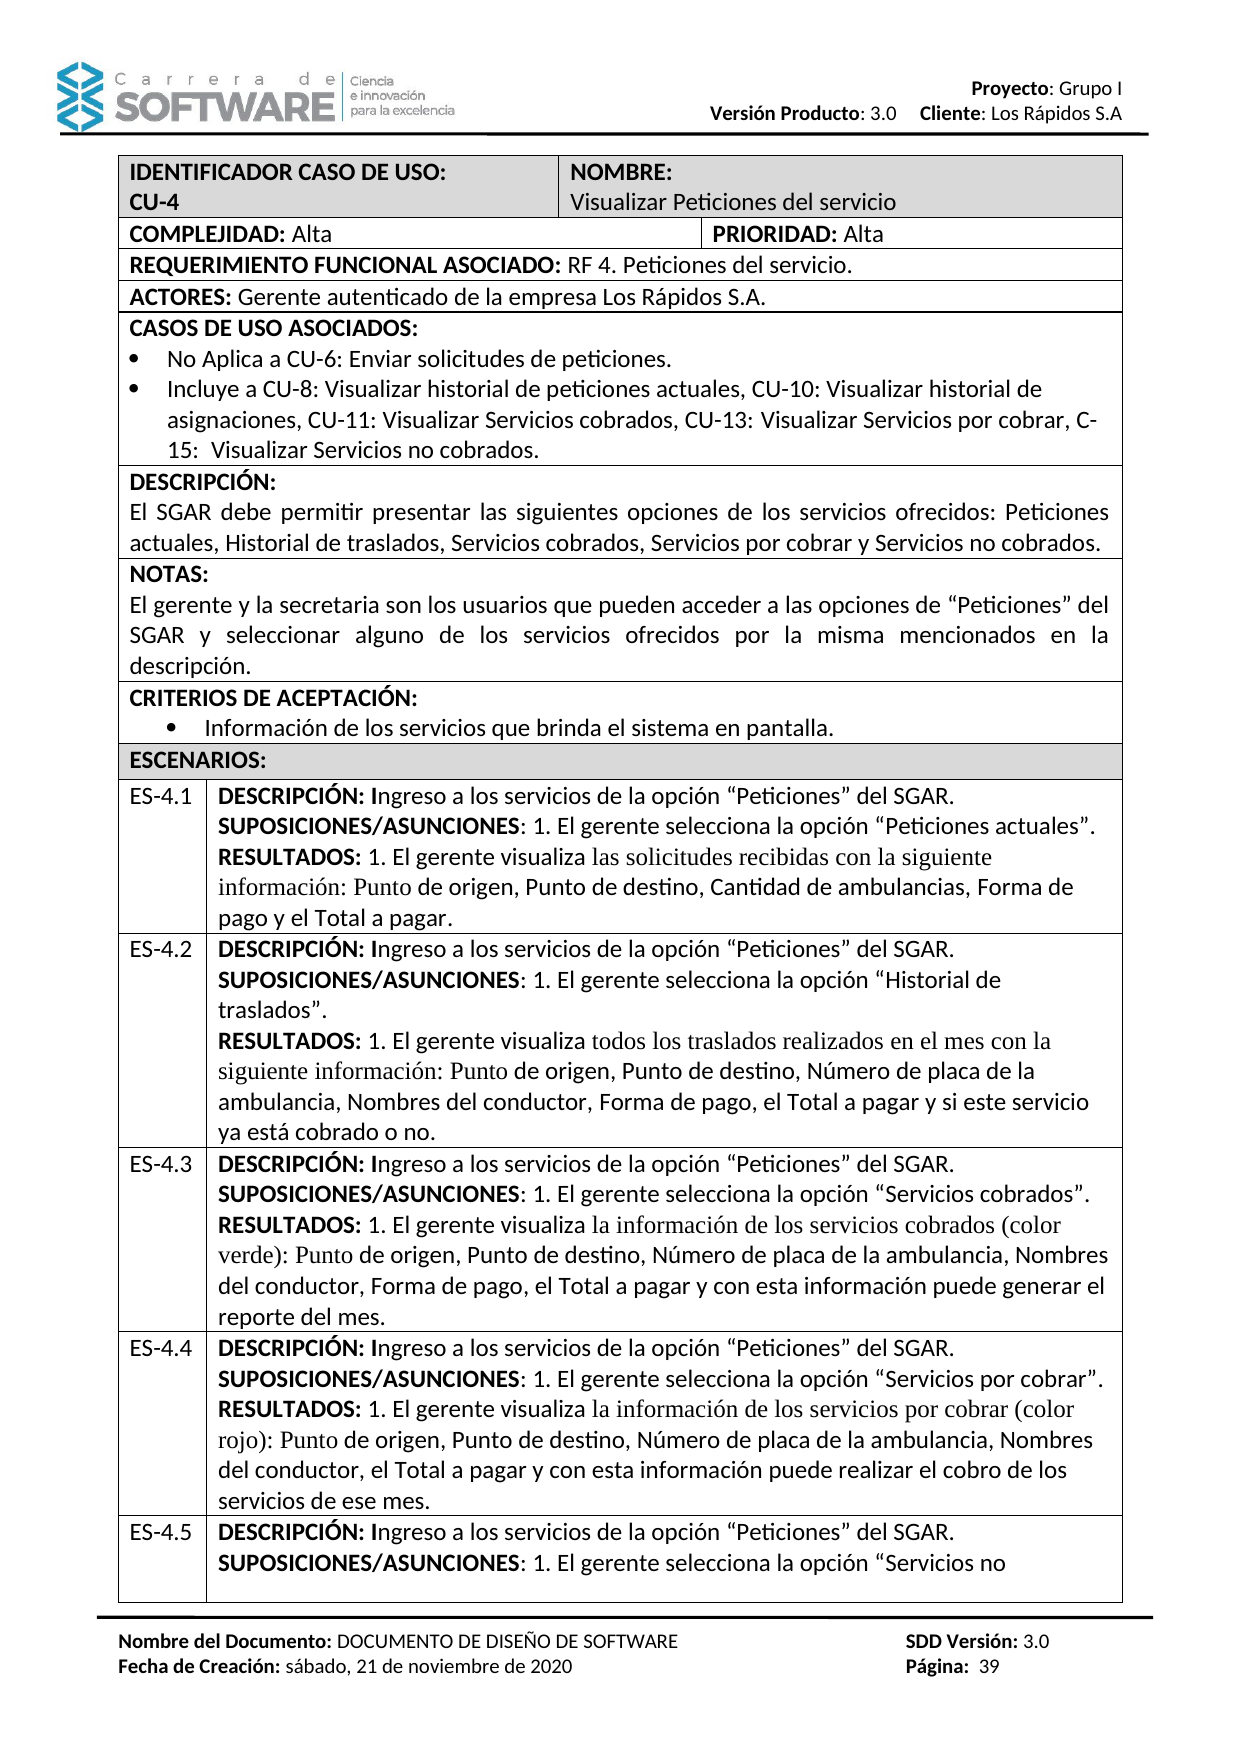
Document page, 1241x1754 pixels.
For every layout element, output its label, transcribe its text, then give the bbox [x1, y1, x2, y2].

picture [46, 46, 461, 154]
table_cell REQUERIMIENTO FUNCIONAL ASOCIADO: RF 4. Peticiones del servicio. [119, 249, 1122, 280]
table_header IDENTIFICADOR CASO DE USO: CU-4 [119, 156, 558, 217]
table_cell ES-4.2 [119, 934, 206, 1147]
table_cell CRITERIOS DE ACEPTACIÓN: Información de los servicios que brinda el sistema en pantalla. [119, 682, 1122, 743]
table_cell ES-4.3 [119, 1148, 206, 1331]
table_cell DESCRIPCIÓN: El SGAR debe permitir presentar las siguientes opciones de los servicios ofrecidos: Peticiones actuales, Historial de traslados, Servicios cobrados, Servicios por cobrar y Servicios no cobrados. [119, 466, 1122, 558]
table_cell DESCRIPCIÓN: Ingreso a los servicios de la opción “Peticiones” del SGAR. SUPOSICIONES/ASUNCIONES: 1. El gerente selecciona la opción “Peticiones actuales”. RESULTADOS: 1. El gerente visualiza las solicitudes recibidas con la siguiente información: Punto de origen, Punto de destino, Cantidad de ambulancias, Forma de pago y el Total a pagar. [207, 780, 1122, 932]
table_cell CASOS DE USO ASOCIADOS: No Aplica a CU-6: Enviar solicitudes de peticiones. Incluye a CU-8: Visualizar historial de peticiones actuales, CU-10: Visualizar historial de asignaciones, CU-11: Visualizar Servicios cobrados, CU-13: Visualizar Servicios por cobrar, C-15: Visualizar Servicios no cobrados. [119, 313, 1122, 465]
table_cell DESCRIPCIÓN: Ingreso a los servicios de la opción “Peticiones” del SGAR. SUPOSICIONES/ASUNCIONES: 1. El gerente selecciona la opción “Servicios cobrados”. RESULTADOS: 1. El gerente visualiza la información de los servicios cobrados (color verde): Punto de origen, Punto de destino, Número de placa de la ambulancia, Nombres del conductor, Forma de pago, el Total a pagar y con esta información puede generar el reporte del mes. [207, 1148, 1122, 1331]
table_header NOMBRE: Visualizar Peticiones del servicio [559, 156, 1122, 217]
table_cell ES-4.1 [119, 780, 206, 932]
table_cell DESCRIPCIÓN: Ingreso a los servicios de la opción “Peticiones” del SGAR. SUPOSICIONES/ASUNCIONES: 1. El gerente selecciona la opción “Historial de traslados”. RESULTADOS: 1. El gerente visualiza todos los traslados realizados en el mes con la siguiente información: Punto de origen, Punto de destino, Número de placa de la ambulancia, Nombres del conductor, Forma de pago, el Total a pagar y si este servicio ya está cobrado o no. [207, 934, 1122, 1147]
table_cell DESCRIPCIÓN: Ingreso a los servicios de la opción “Peticiones” del SGAR. SUPOSICIONES/ASUNCIONES: 1. El gerente selecciona la opción “Servicios por cobrar”. RESULTADOS: 1. El gerente visualiza la información de los servicios por cobrar (color rojo): Punto de origen, Punto de destino, Número de placa de la ambulancia, Nombres del conductor, el Total a pagar y con esta información puede realizar el cobro de los servicios de ese mes. [207, 1332, 1122, 1515]
table_cell COMPLEJIDAD: Alta [119, 218, 701, 248]
table_cell ES-4.5 [119, 1516, 206, 1602]
table_cell ES-4.4 [119, 1332, 206, 1515]
table_cell NOTAS: El gerente y la secretaria son los usuarios que pueden acceder a las opciones de “Peticiones” del SGAR y seleccionar alguno de los servicios ofrecidos por la misma mencionados en la descripción. [119, 559, 1122, 681]
table_cell PRIORIDAD: Alta [702, 218, 1122, 248]
table_cell ESCENARIOS: [119, 744, 1122, 779]
table_cell ACTORES: Gerente autenticado de la empresa Los Rápidos S.A. [119, 281, 1122, 311]
